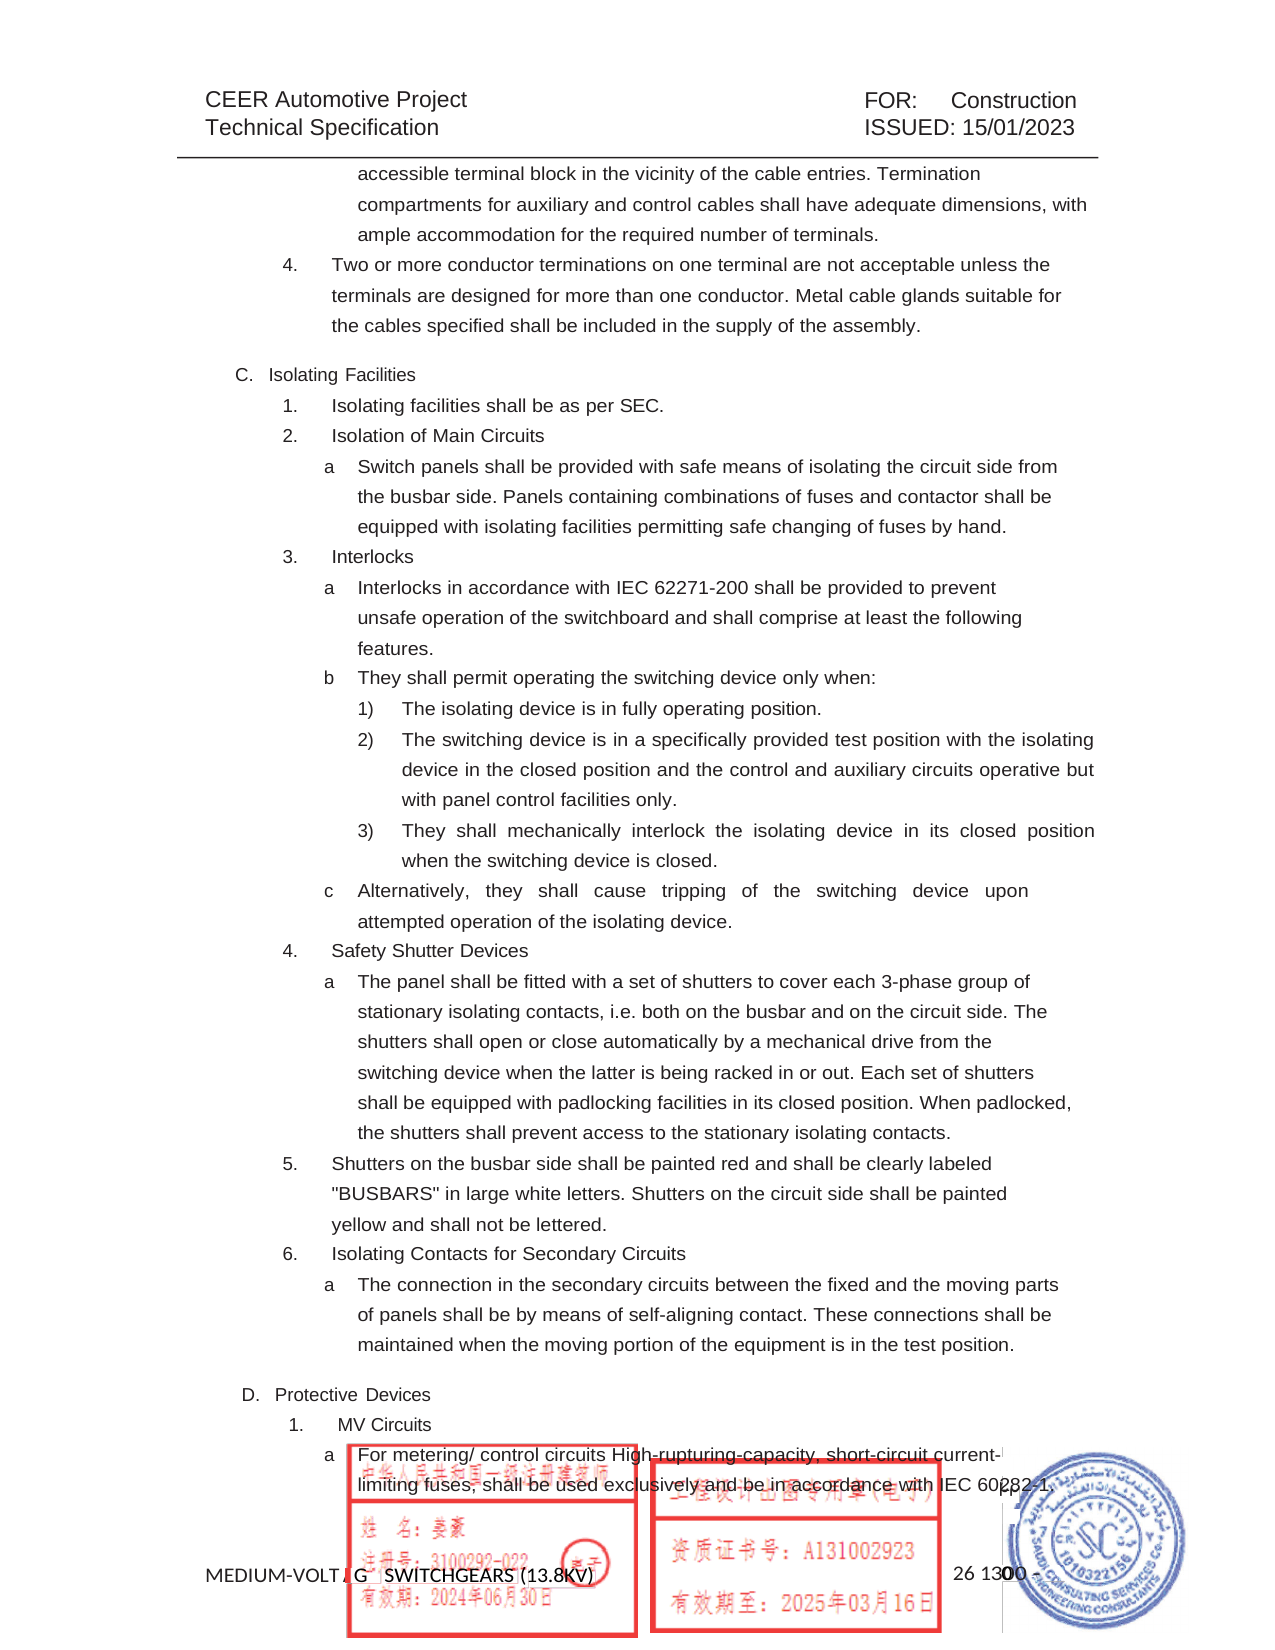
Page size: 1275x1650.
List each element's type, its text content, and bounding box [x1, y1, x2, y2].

text accessible terminal block in the vicinity of the cable entries. Termination compartments for auxiliary and control cables shall have adequate dimensions, with ample accommodation for the required number of terminals. [357, 163, 1093, 245]
list The panel shall be fitted with a set of shutters to cover each 3-phase group of stationary isolating contacts, i.e. both on the busbar and on the circuit side. The shutters shall open or close automatically by a mechanical drive from the switching device when the latter is being racked in or out. Each set of shutters shall be equipped with padlocking facilities in its closed position. When padlocked, the shutters shall prevent access to the stationary isolating contacts. [324, 971, 1074, 1144]
list Two or more conductor terminations on one terminal are not acceptable unless the terminals are designed for more than one conductor. Metal cable glands suitable for the cables specified shall be included in the supply of the assembly. [282, 254, 1089, 336]
list They shall permit operating the switching device only when: [324, 668, 1200, 689]
list The switching device is in a specifically provided test position with the isolating device in the closed position and the control and auxiliary circuits operative but with panel control facilities only. [357, 729, 1096, 811]
list Shutters on the busbar side shall be painted red and shall be clearly labeled "BUSBARS" in large white letters. Shutters on the circuit side shall be painted yellow and shall not be lettered. [282, 1153, 1063, 1235]
picture [650, 1496, 942, 1633]
list The connection in the secondary circuits between the fixed and the moving parts of panels shall be by means of self-aligning contact. These connections shall be maintained when the moving portion of the equipment is in the test position. [324, 1273, 1073, 1356]
picture [1002, 1446, 1189, 1633]
list Interlocks in accordance with IEC 62271-200 shall be provided to prevent unsafe operation of the switchboard and shall comprise at least the following features. [324, 577, 1057, 659]
picture [1005, 1568, 1010, 1579]
list Isolating Facilities [235, 364, 1200, 385]
list Protective Devices [154, 1384, 431, 1405]
list Interlocks [282, 546, 1200, 568]
list The isolating device is in fully operating position. [357, 698, 1200, 720]
picture [345, 1496, 638, 1638]
list Safety Shutter Devices [282, 941, 1200, 962]
list Alternatively, they shall cause tripping of the switching device upon attempted operation of the isolating device. [324, 880, 1029, 932]
list Isolating facilities shall be as per SEC. [282, 394, 1200, 416]
list Switch panels shall be provided with safe means of isolating the circuit side from the busbar side. Panels containing combinations of fuses and contactor shall be equipped with isolating facilities permitting safe changing of fuses by hand. [324, 456, 1086, 538]
list Isolating Contacts for Secondary Circuits [282, 1244, 1200, 1264]
list They shall mechanically interlock the isolating device in its closed position when the switching device is closed. [357, 820, 1095, 872]
list MV Circuits [154, 1414, 432, 1436]
list Isolation of Main Circuits [282, 425, 1200, 447]
